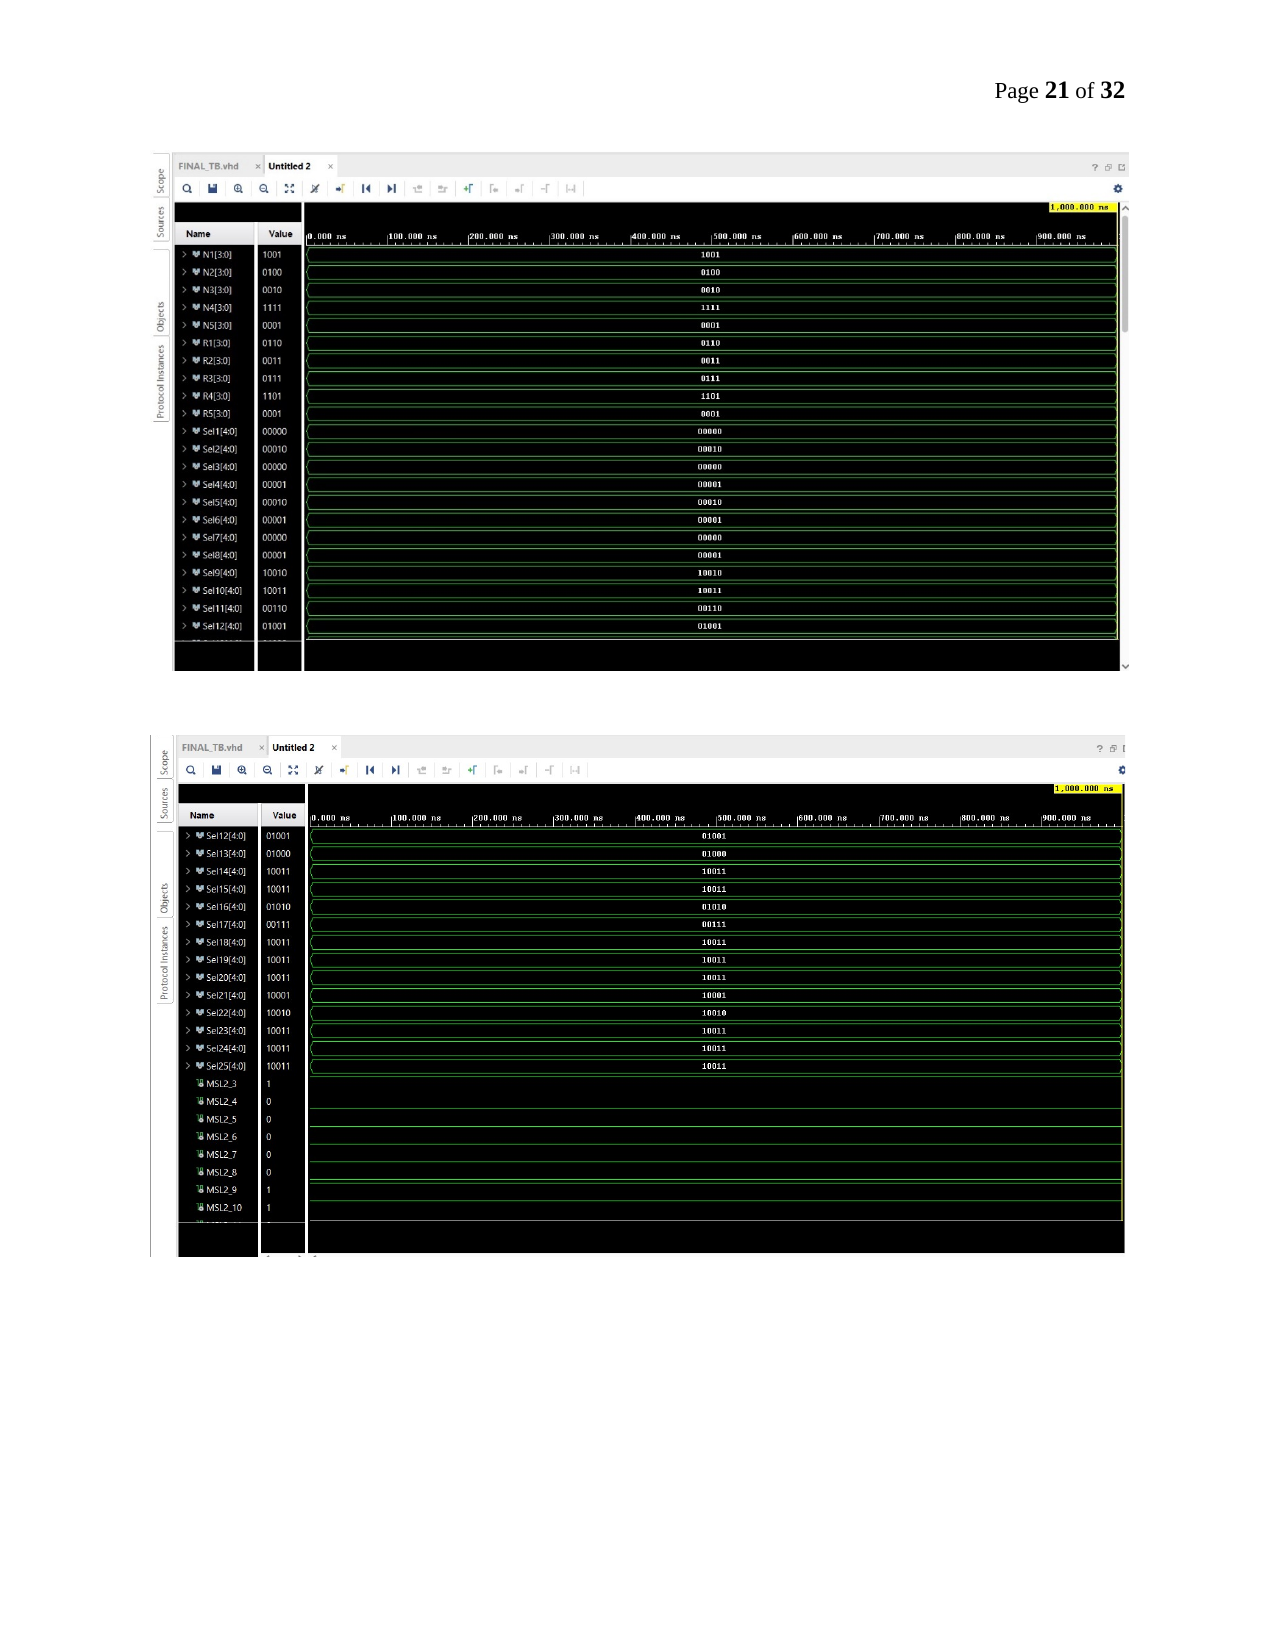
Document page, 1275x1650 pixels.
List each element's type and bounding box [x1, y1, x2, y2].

picture [150, 150, 1129, 671]
picture [150, 735, 1125, 1257]
